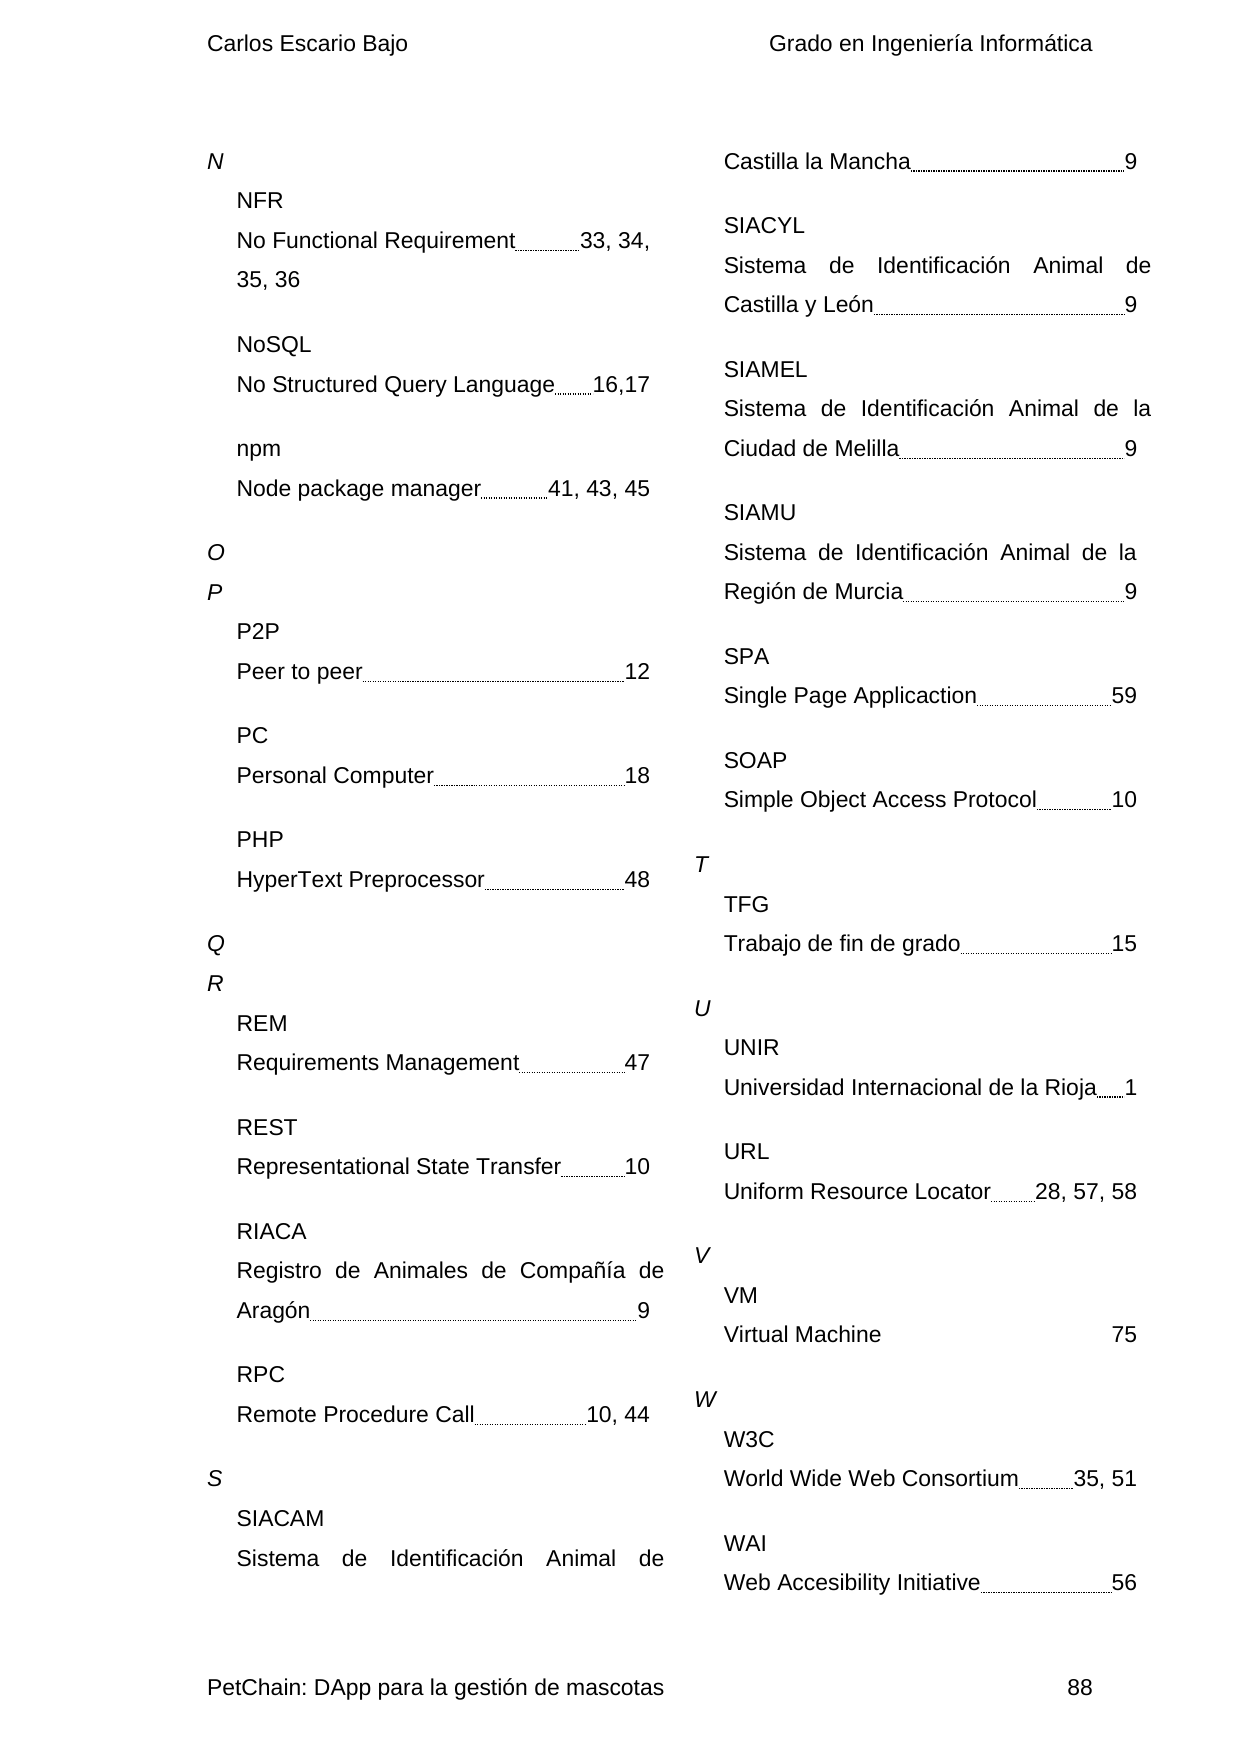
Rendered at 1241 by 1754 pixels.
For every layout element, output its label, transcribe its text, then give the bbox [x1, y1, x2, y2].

text Sistema de Identificación Animal de la Región de Murcia 9 [723, 539, 1137, 605]
text HyperText Preprocessor 48 [236, 866, 664, 892]
text REST [236, 1114, 664, 1140]
text Q [207, 930, 664, 957]
text S [207, 1465, 664, 1492]
text SIACAM [236, 1505, 664, 1531]
text Requirements Management 47 [236, 1049, 664, 1076]
text W3C [723, 1426, 1152, 1452]
text W [694, 1386, 1152, 1412]
text Representational State Transfer 10 [236, 1153, 664, 1179]
text Sistema de Identificación Animal de Castilla la Mancha 9 [236, 1544, 664, 1571]
text T [694, 851, 1152, 877]
text UNIR [723, 1034, 1152, 1061]
text PC [236, 722, 664, 749]
text Remote Procedure Call 10, 44 [236, 1401, 664, 1427]
text R [207, 970, 664, 996]
text P2P [236, 618, 664, 644]
text No Structured Query Language 16,17 [236, 371, 664, 397]
text N [207, 148, 664, 174]
text Node package manager 41, 43, 45 [236, 474, 664, 501]
text SIAMEL [723, 356, 1152, 382]
text Single Page Applicaction 59 [723, 682, 1137, 709]
text NFR [236, 187, 664, 214]
text Uniform Resource Locator 28, 57, 58 [723, 1178, 1152, 1204]
text SIACYL [723, 212, 1152, 238]
text Personal Computer 18 [236, 762, 664, 788]
text Universidad Internacional de la Rioja 1 [723, 1074, 1152, 1100]
text SIAMU [723, 499, 1152, 526]
text Sistema de Identificación Animal de la Ciudad de Melilla 9 [723, 395, 1152, 461]
text 35, 36 [236, 266, 664, 293]
text No Functional Requirement 33, 34, [236, 227, 664, 253]
text WAI [723, 1529, 1152, 1556]
text PHP [236, 826, 664, 853]
text Registro de Animales de Compañía de Aragón 9 [236, 1257, 664, 1323]
text World Wide Web Consortium 35, 51 [723, 1465, 1152, 1491]
text URL [723, 1138, 1152, 1164]
text npm [236, 435, 664, 461]
text P [207, 579, 664, 605]
text U [694, 994, 1152, 1021]
text Virtual Machine 75 [723, 1321, 1152, 1348]
text Sistema de Identificación Animal de Castilla la Mancha 9 [723, 148, 1152, 174]
text SOAP [723, 747, 1152, 773]
text Sistema de Identificación Animal de Castilla y León 9 [723, 252, 1152, 318]
text V [694, 1242, 1152, 1269]
text TFG [723, 891, 1152, 917]
text Peer to peer 12 [236, 658, 664, 684]
text REM [236, 1009, 664, 1036]
text Trabajo de fin de grado 15 [723, 930, 1152, 956]
text RIACA [236, 1218, 664, 1244]
text VM [723, 1282, 1152, 1308]
text Simple Object Access Protocol 10 [723, 786, 1152, 813]
text Web Accesibility Initiative 56 [723, 1569, 1152, 1596]
text SPA [723, 643, 1152, 669]
text O [207, 539, 664, 565]
text NoSQL [236, 331, 664, 357]
text RPC [236, 1361, 664, 1388]
